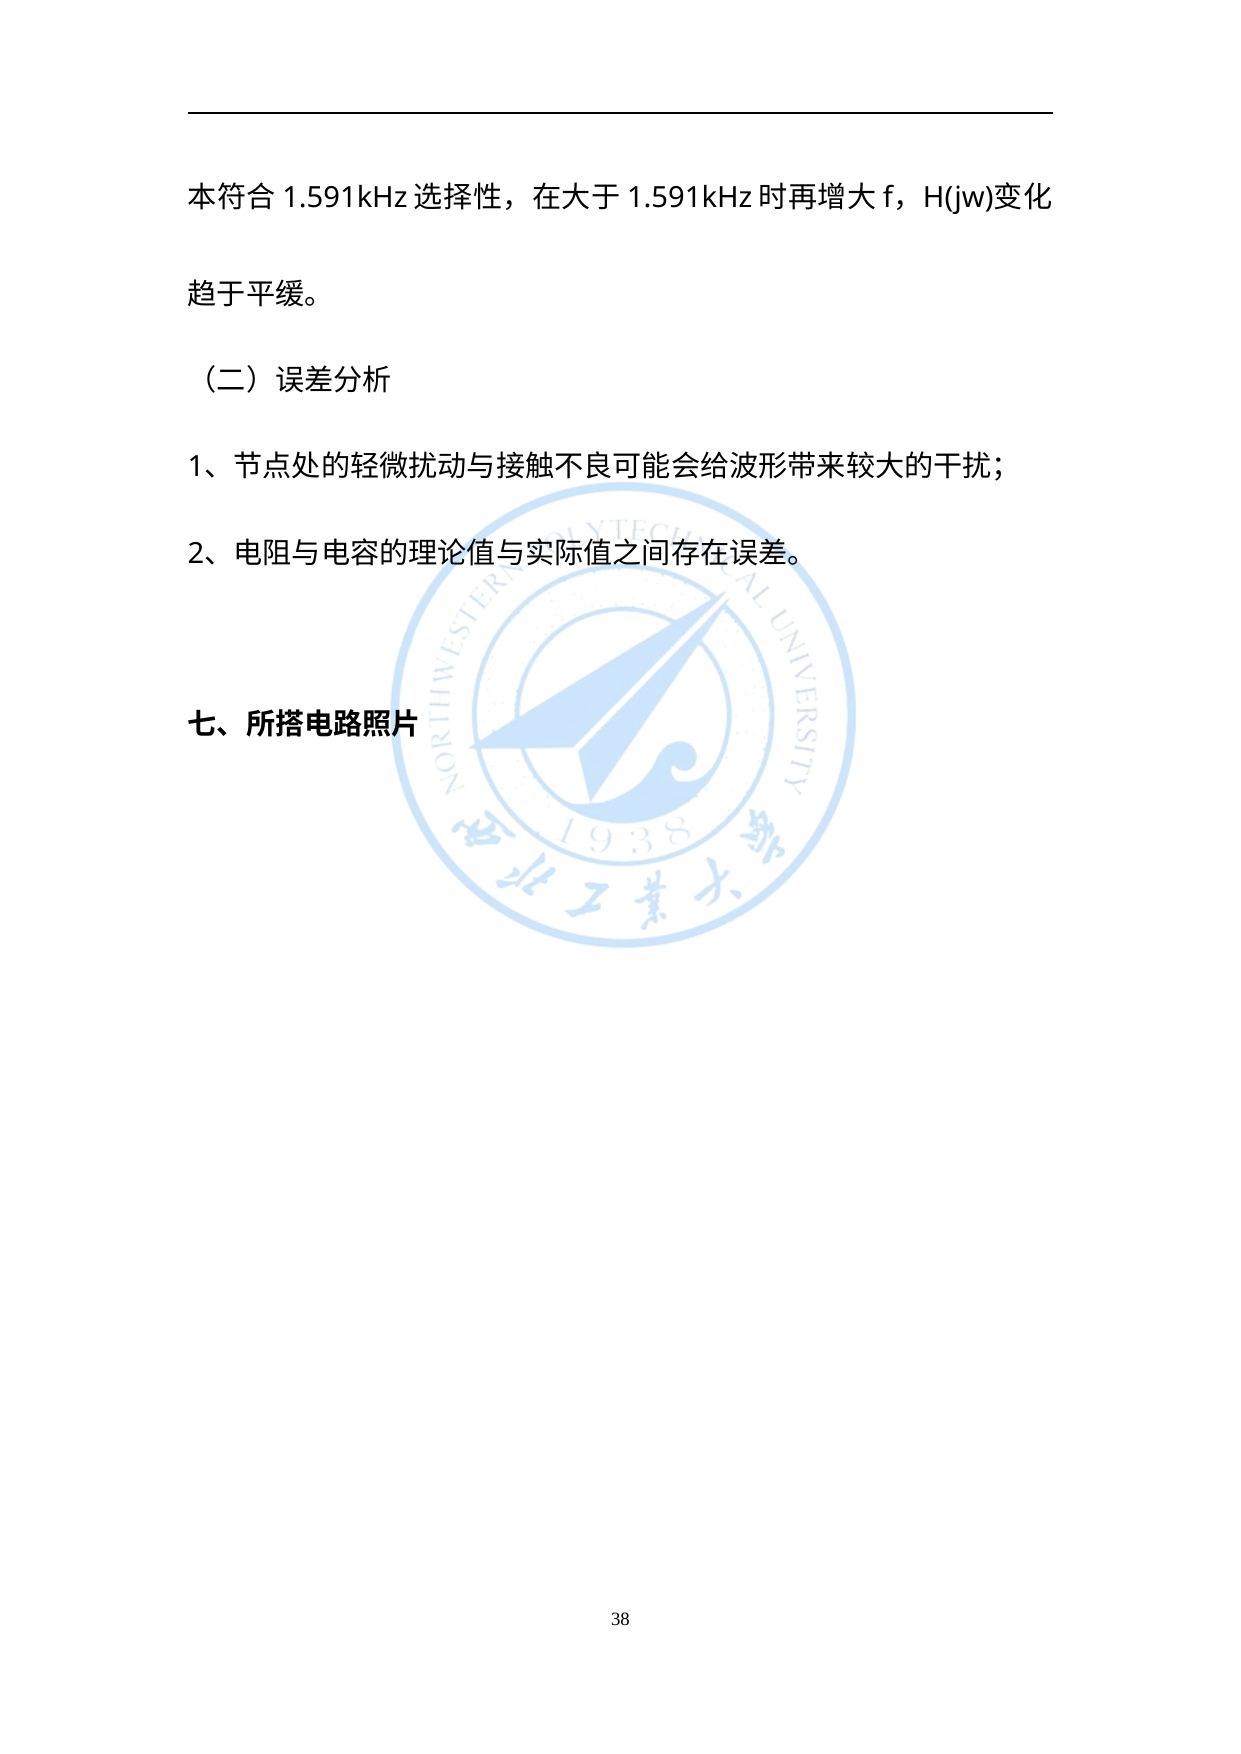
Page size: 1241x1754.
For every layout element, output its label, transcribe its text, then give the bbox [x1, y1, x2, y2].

text 1、节点处的轻微扰动与接触不良可能会给波形带来较大的干扰； [187, 432, 1053, 497]
list 七、所搭电路照片 [187, 689, 1053, 754]
text 2、电阻与电容的理论值与实际值之间存在误差。 [187, 518, 1053, 583]
text （二）误差分析 [187, 346, 1053, 411]
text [187, 162, 1053, 324]
